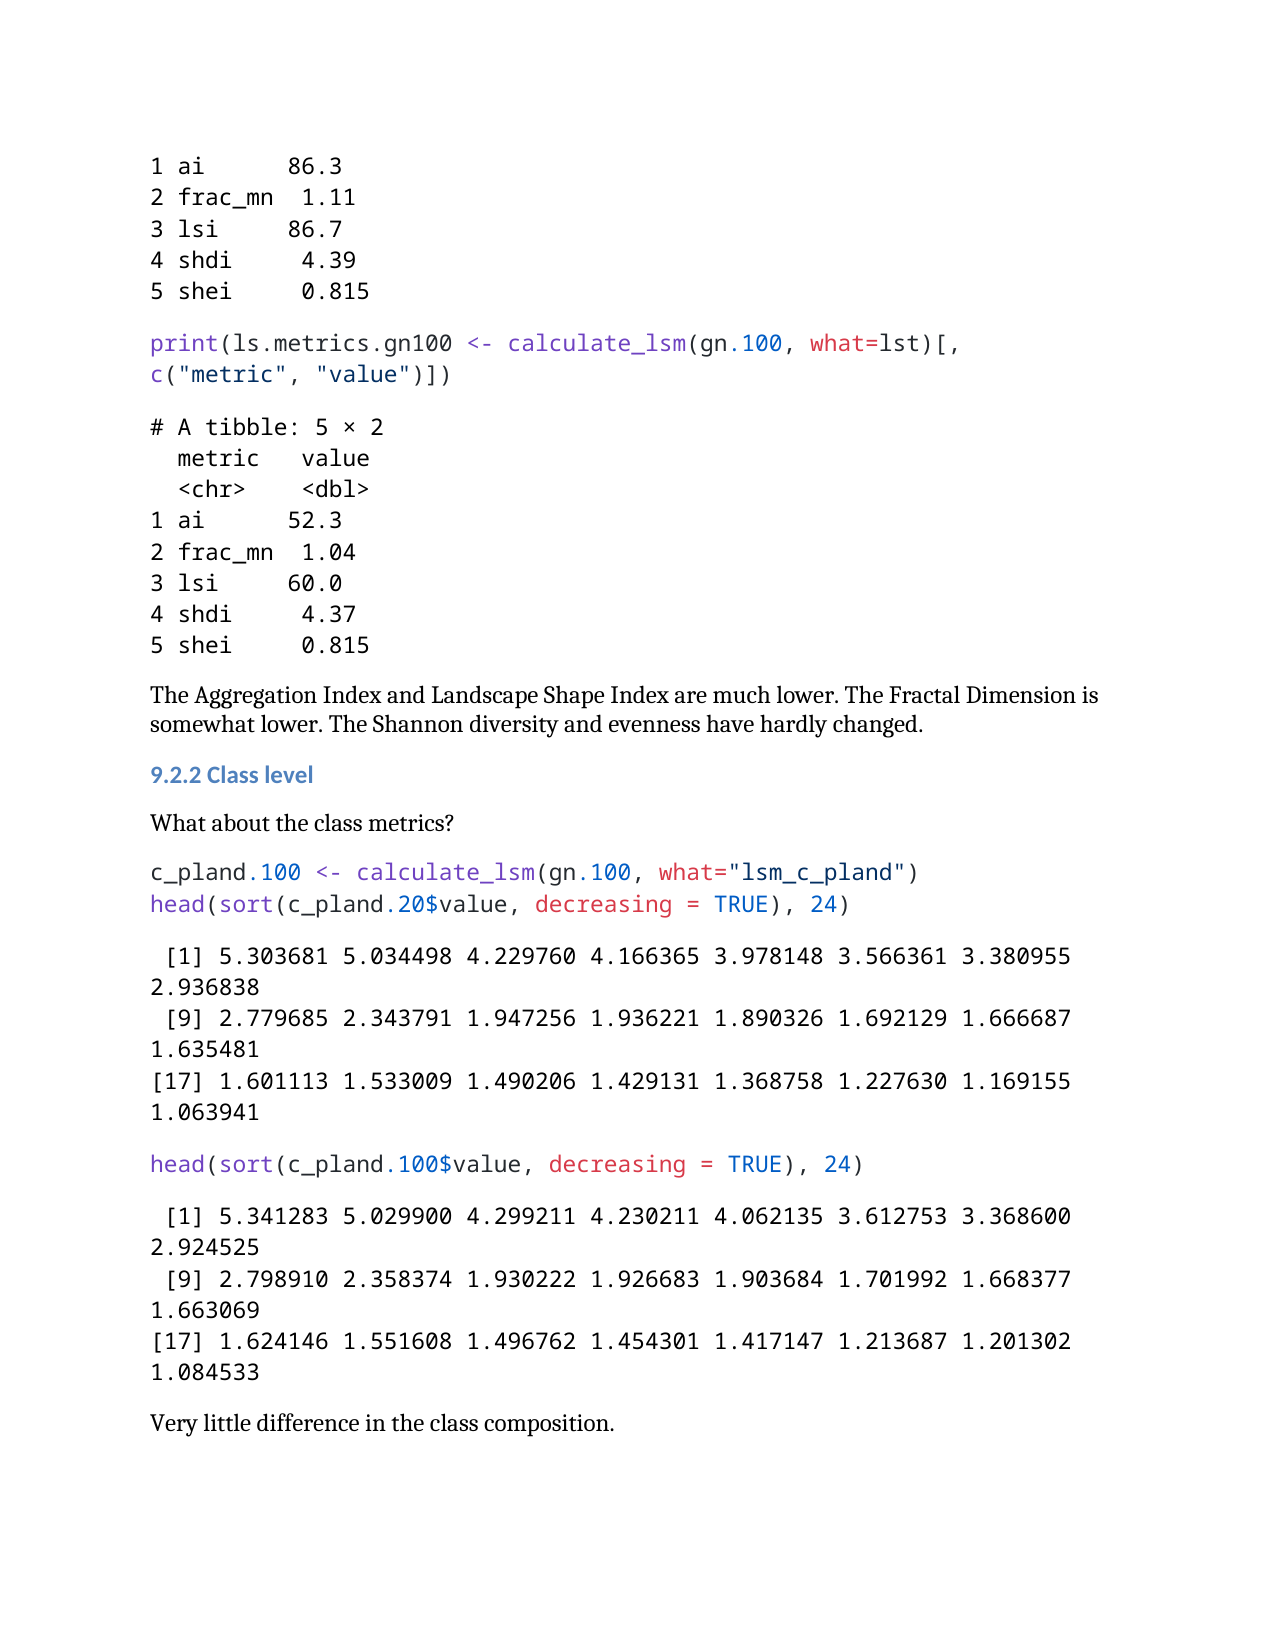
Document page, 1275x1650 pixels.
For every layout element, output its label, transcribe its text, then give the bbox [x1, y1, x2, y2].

text print(ls.metrics.gn100 <- calculate_lsm(gn.100, what=lst)[, c("metric", "value")]) [150, 327, 1125, 389]
text What about the class metrics? [150, 809, 1125, 838]
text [150, 150, 1125, 306]
text The Aggregation Index and Landscape Shape Index are much lower. The Fractal Dimension is somewhat lower. The Shannon diversity and evenness have hardly changed. [150, 681, 1125, 739]
text [1] 5.303681 5.034498 4.229760 4.166365 3.978148 3.566361 3.380955 2.936838 [9] 2.779685 2.343791 1.947256 1.936221 1.890326 1.692129 1.666687 1.635481 [17] 1.601113 1.533009 1.490206 1.429131 1.368758 1.227630 1.169155 1.063941 [150, 940, 1125, 1127]
text head(sort(c_pland.100$value, decreasing = TRUE), 24) [150, 1148, 1125, 1179]
text [1] 5.341283 5.029900 4.299211 4.230211 4.062135 3.612753 3.368600 2.924525 [9] 2.798910 2.358374 1.930222 1.926683 1.903684 1.701992 1.668377 1.663069 [17] 1.624146 1.551608 1.496762 1.454301 1.417147 1.213687 1.201302 1.084533 [150, 1200, 1125, 1388]
text Very little difference in the class composition. [150, 1408, 1125, 1437]
text # A tibble: 5 × 2 metric value <chr> <dbl> 1 ai 52.3 2 frac_mn 1.04 3 lsi 60.0 4 shdi 4.37 5 shei 0.815 [150, 410, 1125, 660]
text c_pland.100 <- calculate_lsm(gn.100, what="lsm_c_pland") head(sort(c_pland.20$value, decreasing = TRUE), 24) [150, 856, 1125, 919]
subtitle 9.2.2 Class level [150, 759, 1125, 790]
